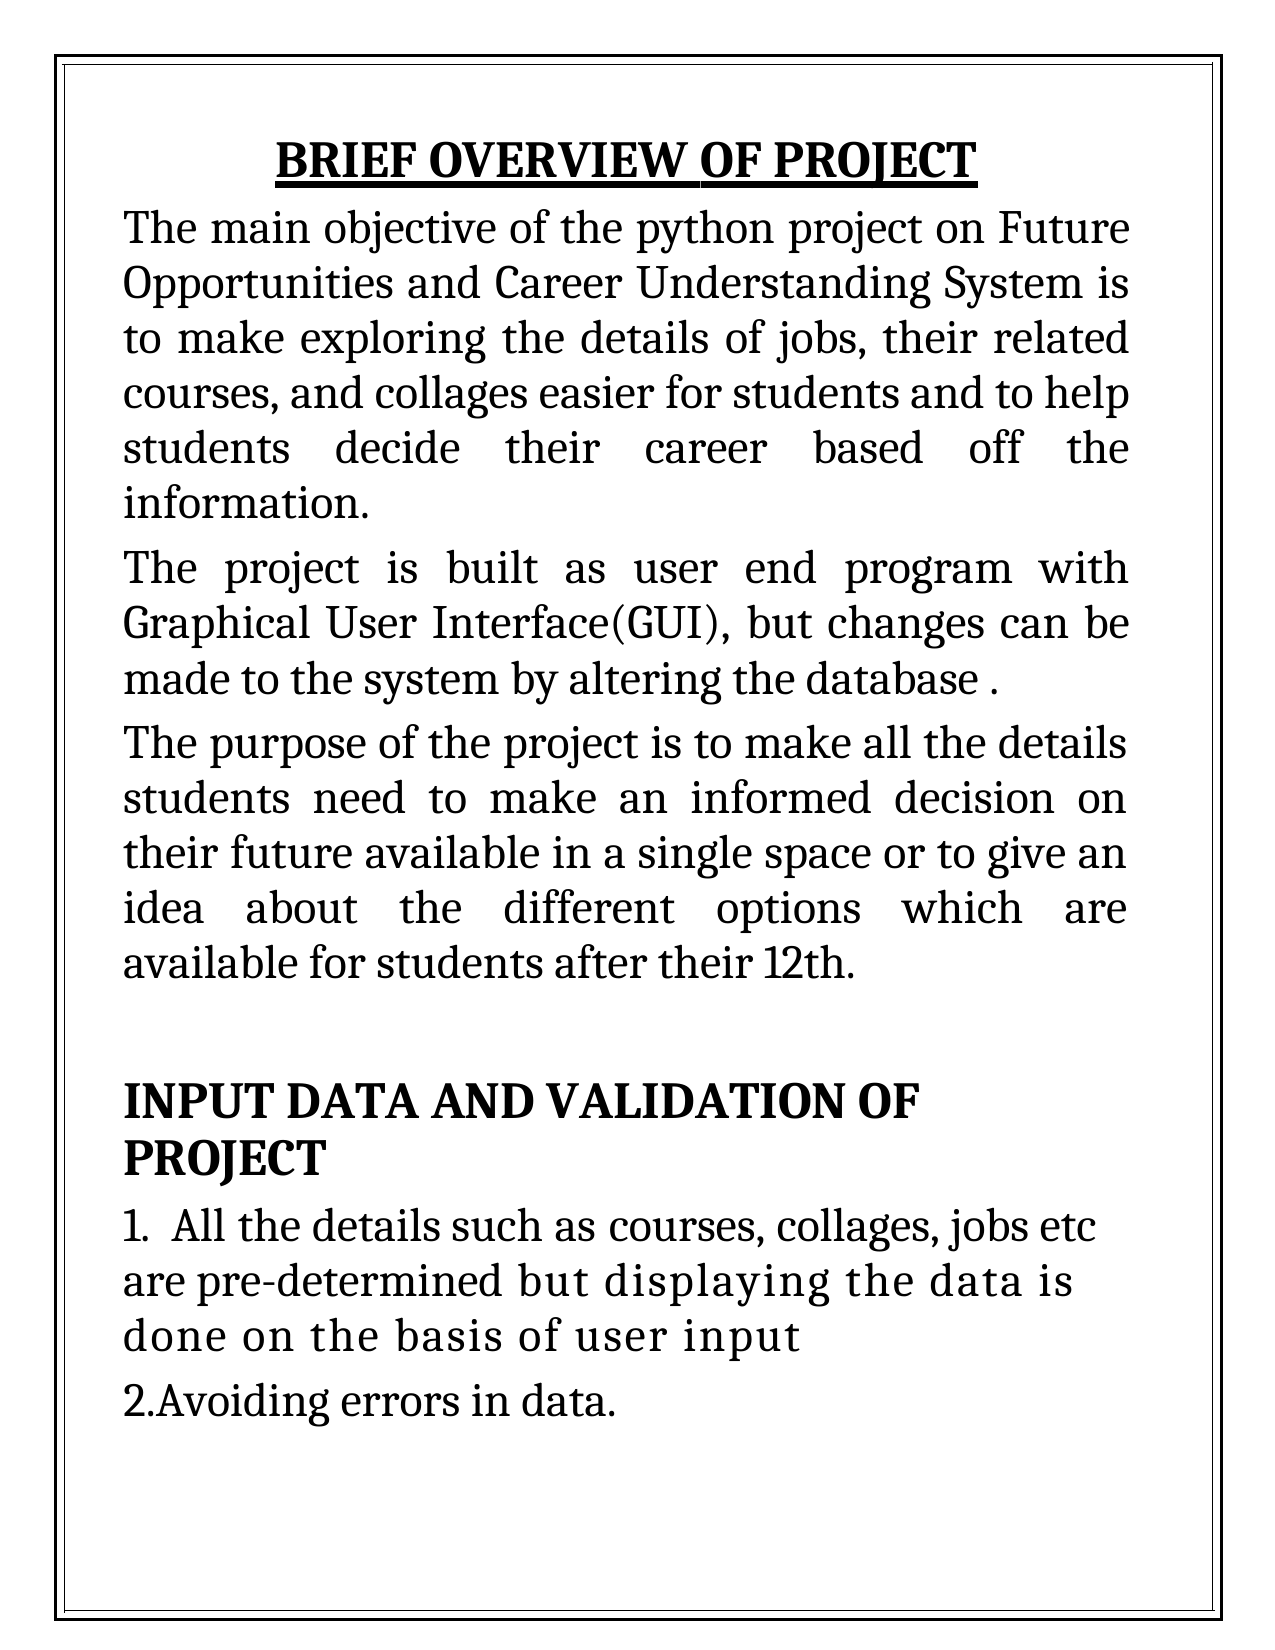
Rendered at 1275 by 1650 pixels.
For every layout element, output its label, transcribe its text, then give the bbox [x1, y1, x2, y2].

text INPUT DATA AND VALIDATION OF PROJECT [123, 1071, 941, 1189]
text The purpose of the project is to make all the details students need to make an informed decision on their future available in a single space or to give an idea about the different options which are available for students after their 12th. [123, 715, 1129, 990]
text The project is built as user end program with Graphical User Interface(GUI), but changes can be made to the system by altering the database . [123, 541, 1130, 706]
subtitle BRIEF OVERVIEW OF PROJECT [123, 131, 1129, 191]
list All the details such as courses, collages, jobs etc are pre-determined but displaying the data is done on the basis of user input [123, 1198, 1131, 1364]
list 2.Avoiding errors in data. [123, 1373, 1129, 1428]
text The main objective of the python project on Future Opportunities and Career Understanding System is to make exploring the details of jobs, their related courses, and collages easier for students and to help students decide their career based off the information. [123, 200, 1131, 531]
